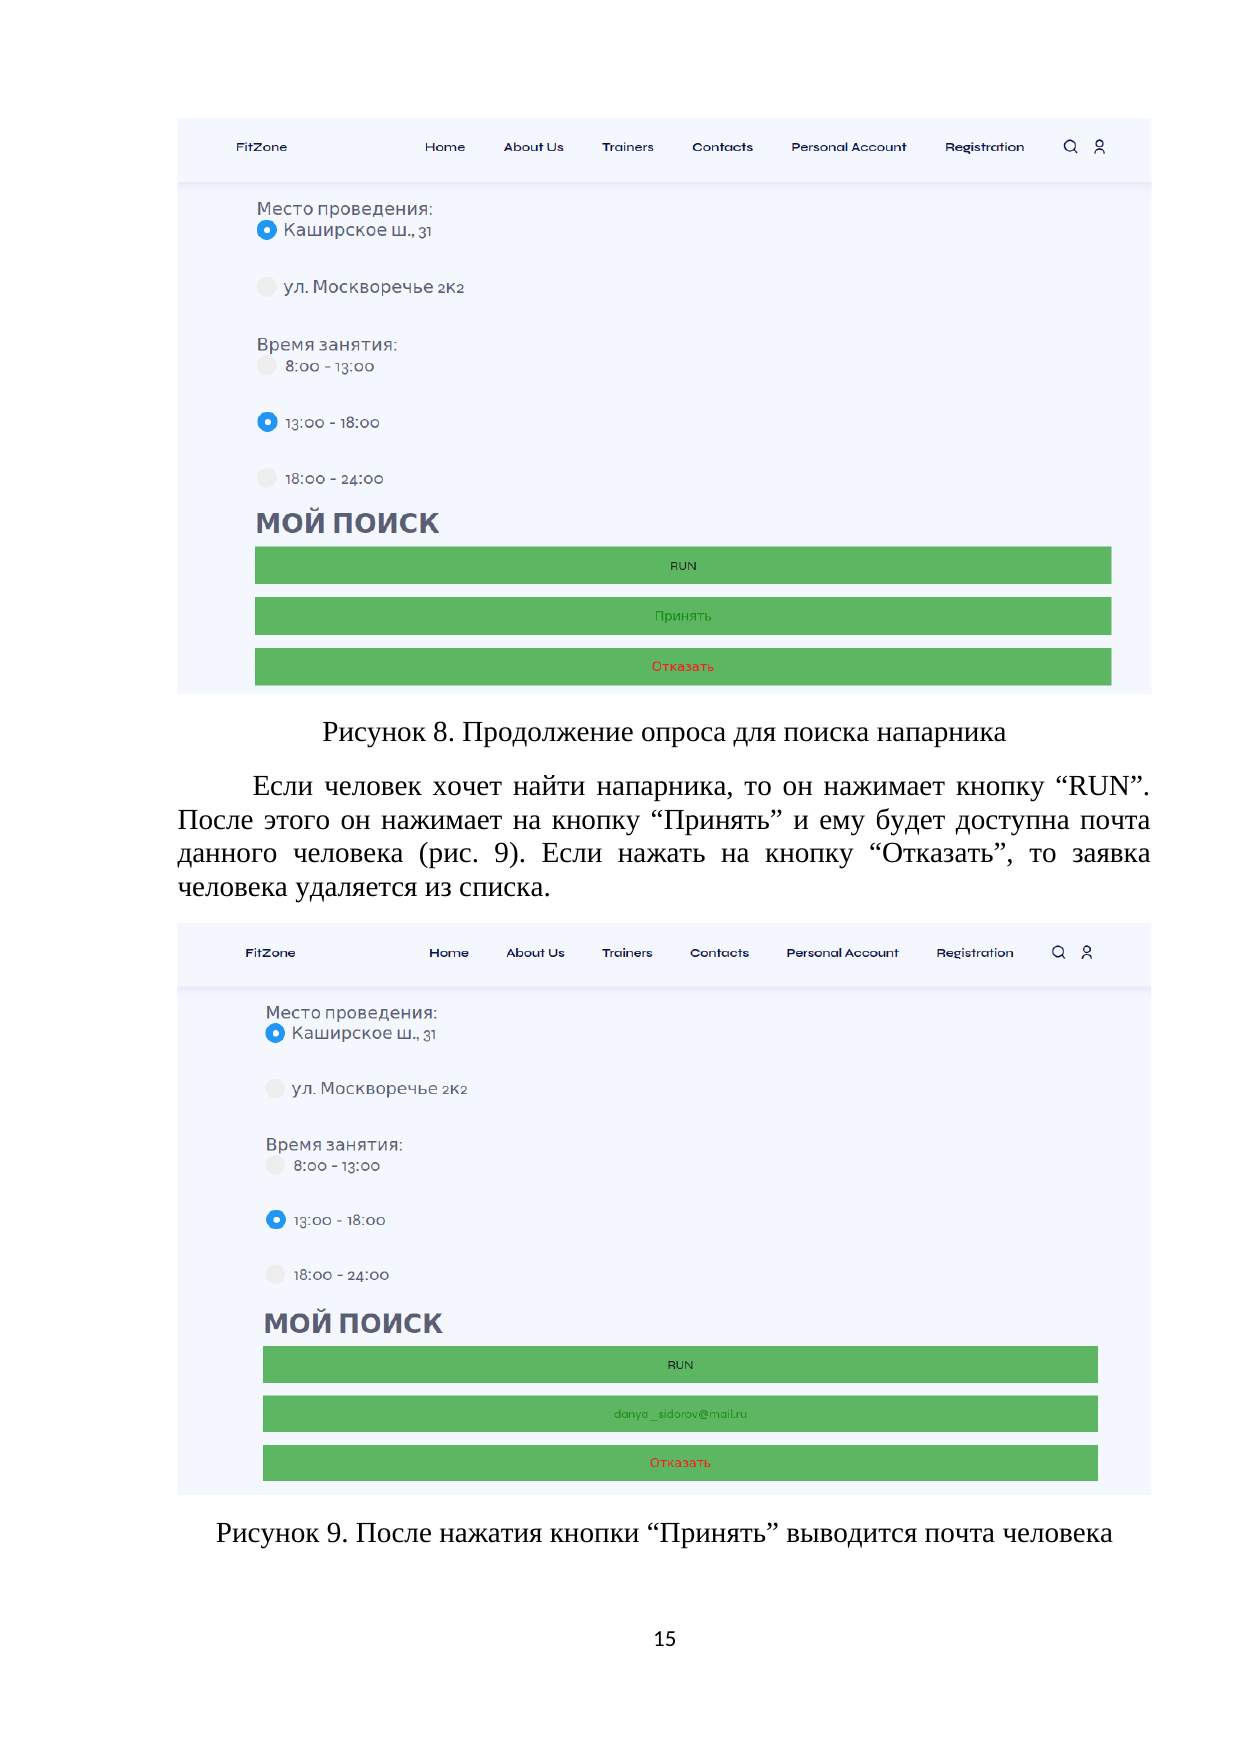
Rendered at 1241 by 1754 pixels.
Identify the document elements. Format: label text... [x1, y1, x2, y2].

text Рисунок 8. Продолжение опроса для поиска напарника [177, 714, 1152, 747]
picture [177, 118, 1152, 694]
text Рисунок 9. После нажатия кнопки “Принять” выводится почта человека [177, 1515, 1152, 1548]
picture [177, 923, 1152, 1495]
text Если человек хочет найти напарника, то он нажимает кнопку “RUN”. После этого он нажимает на кнопку “Принять” и ему будет доступна почта данного человека (рис. 9). Если нажать на кнопку “Отказать”, то заявка человека удаляется из списка. [177, 768, 1152, 902]
